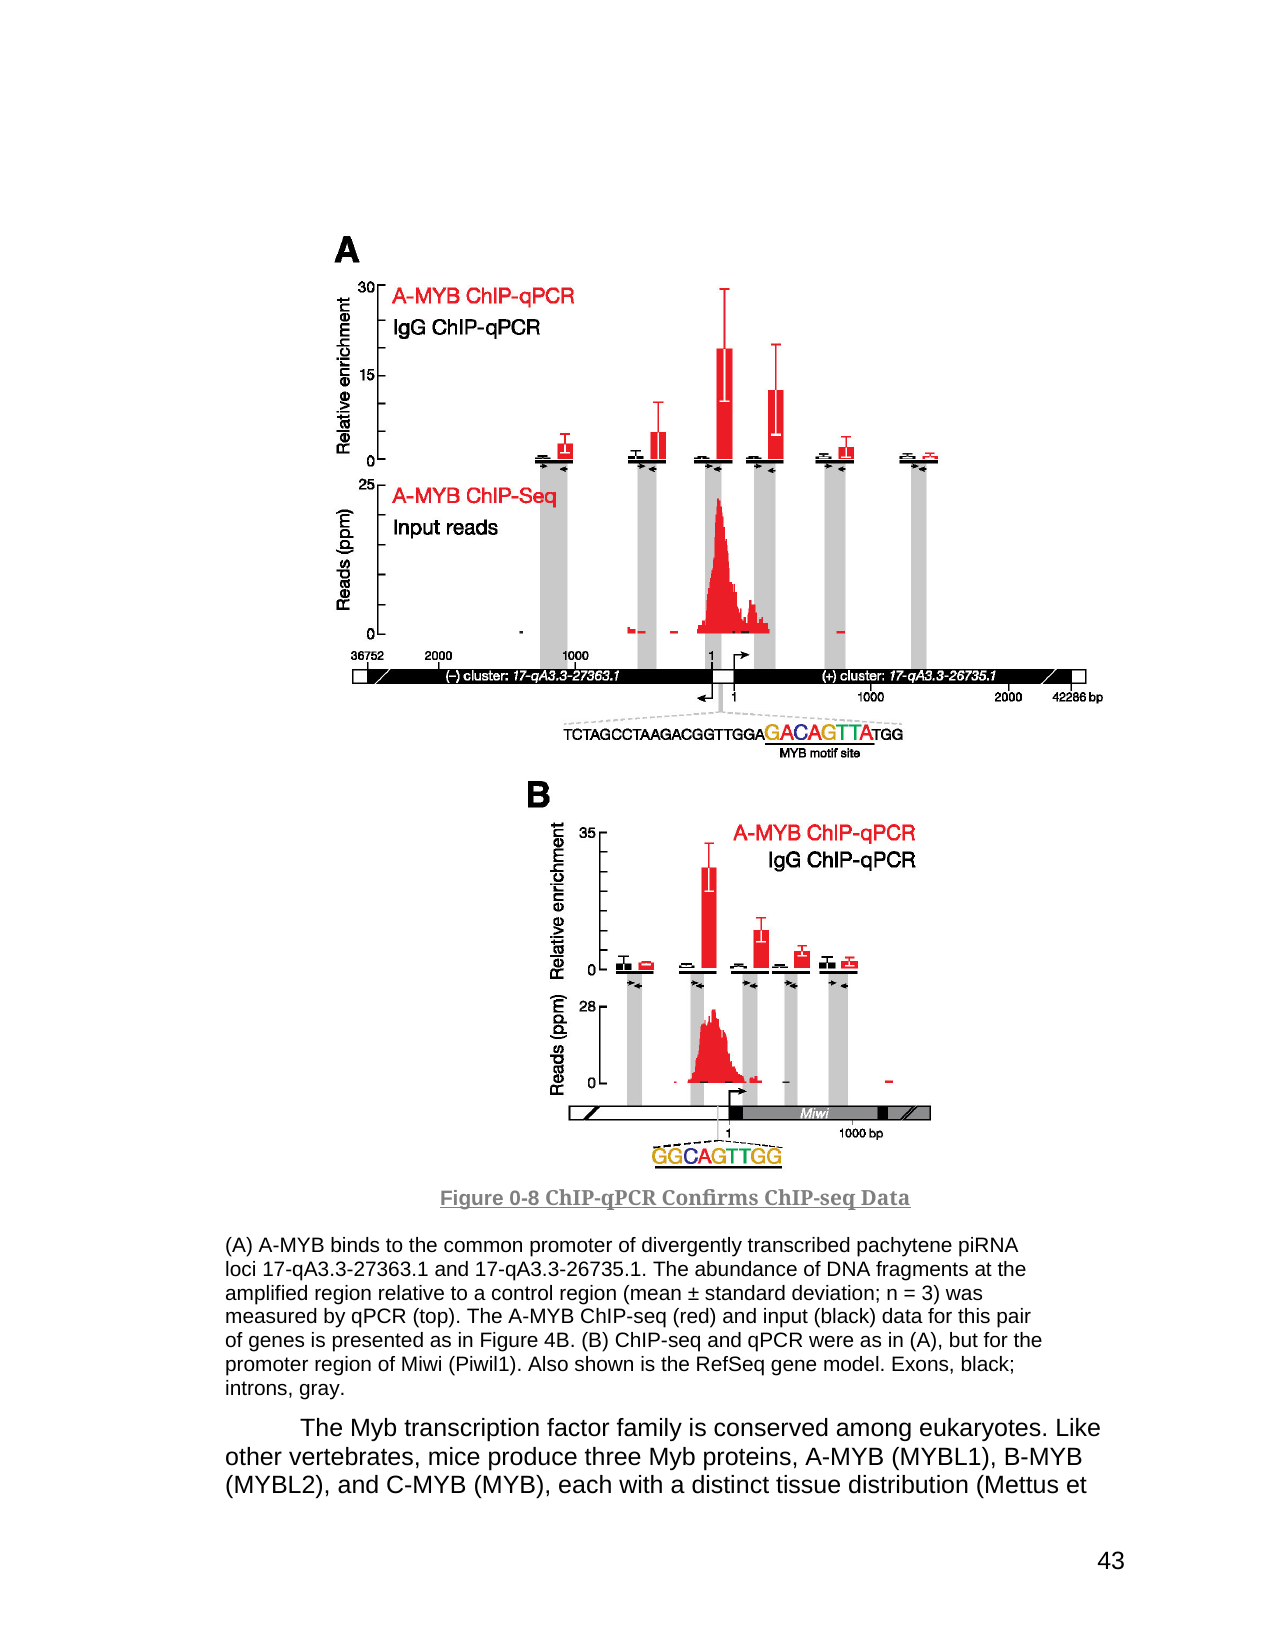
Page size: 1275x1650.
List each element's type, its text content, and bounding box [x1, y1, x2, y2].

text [225, 1413, 1125, 1499]
picture [317, 225, 1108, 1184]
text (A) A-MYB binds to the common promoter of divergently transcribed pachytene piRNA loci 17-qA3.3-27363.1 and 17-qA3.3-26735.1. The abundance of DNA fragments at the amplified region relative to a control region (mean ± standard deviation; n = 3) was measured by qPCR (top). The A-MYB ChIP-seq (red) and input (black) data for this pair of genes is presented as in Figure 4B. (B) ChIP-seq and qPCR were as in (A), but for the promoter region of Miwi (Piwil1). Also shown is the RefSeq gene model. Exons, black; introns, gray. [225, 1232, 1050, 1400]
